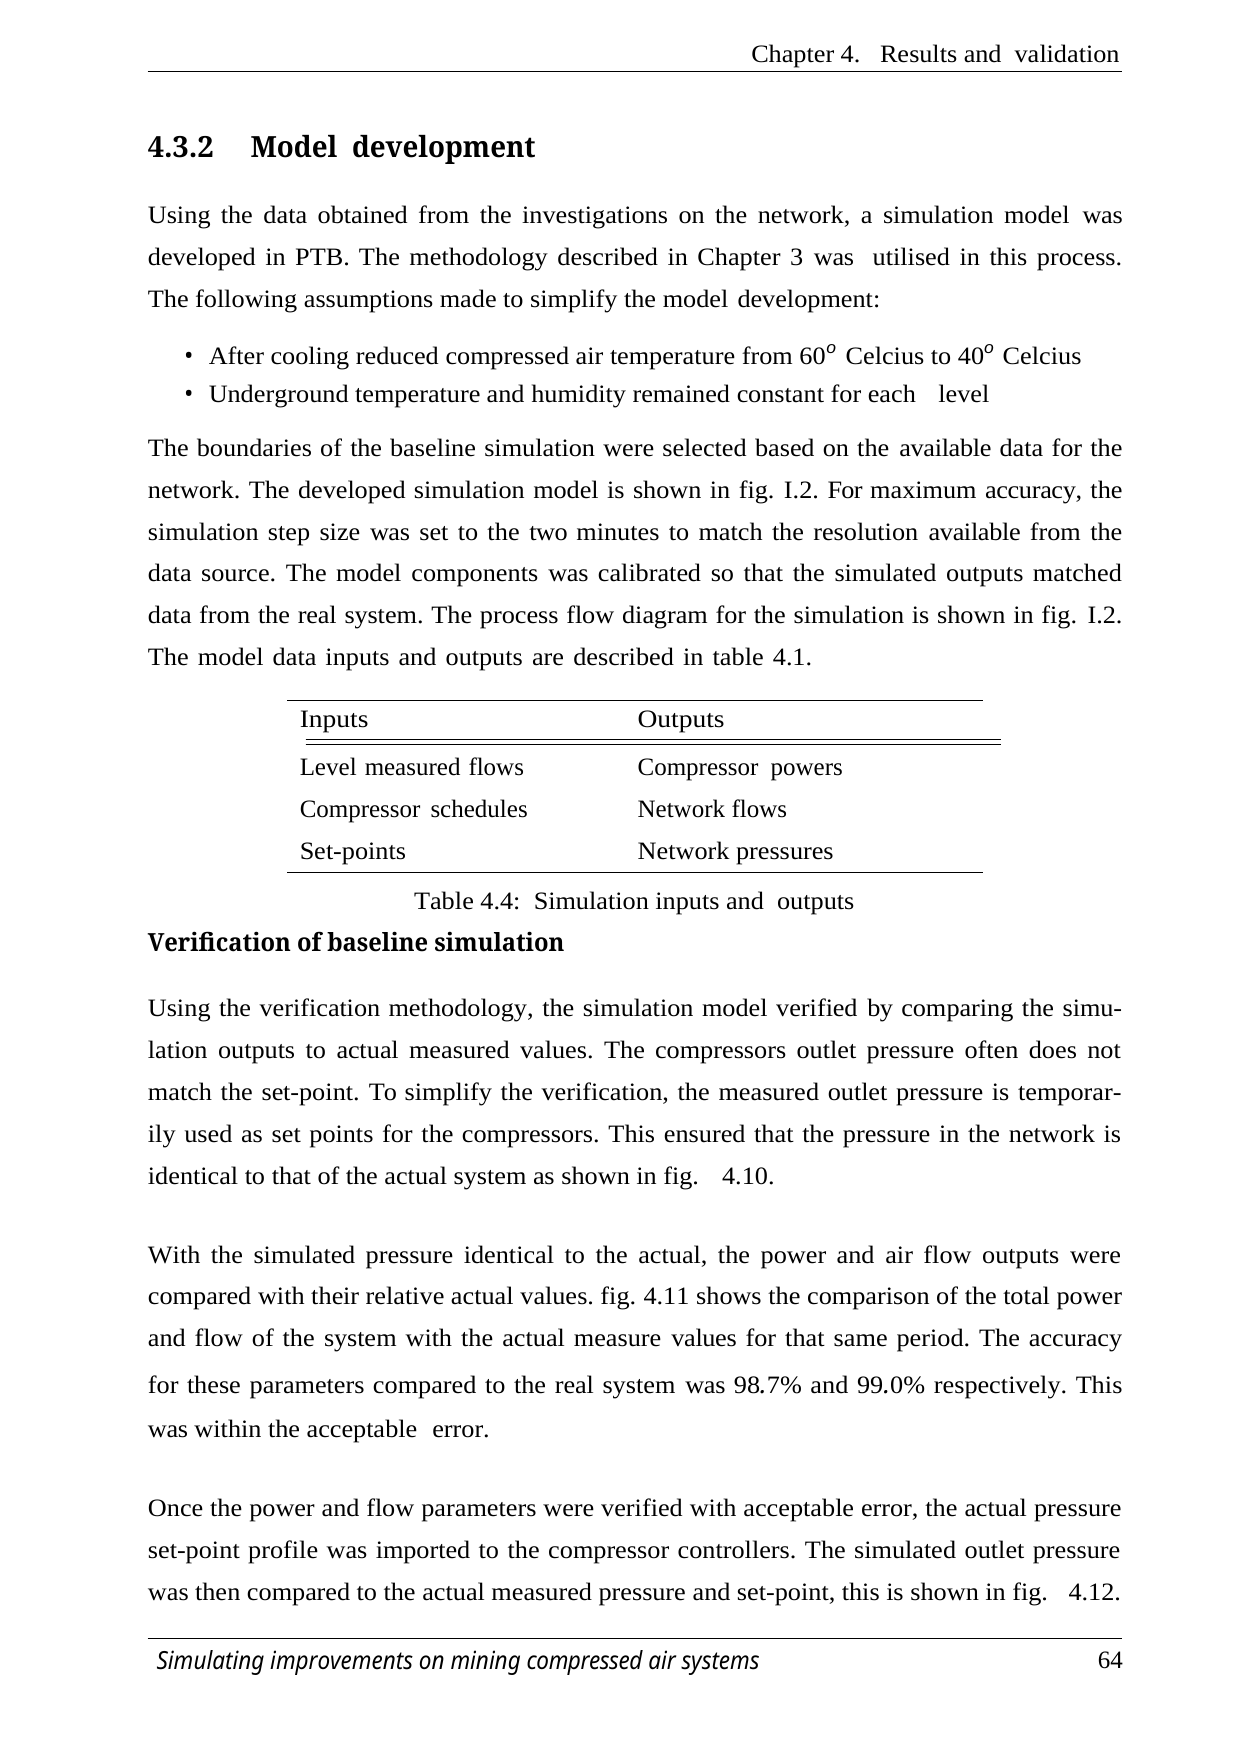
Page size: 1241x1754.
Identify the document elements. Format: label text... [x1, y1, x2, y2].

text Once the power and flow parameters were verified with acceptable error, the actual pressure set-point profile was imported to the compressor controllers. The simulated outlet pressure was then compared to the actual measured pressure and set-point, this is shown in fig. 4.12. [148, 1493, 1122, 1605]
text With the simulated pressure identical to the actual, the power and air flow outputs were compared with their relative actual values. fig. 4.11 shows the comparison of the total power and flow of the system with the actual measure values for that same period. The accuracy for these parameters compared to the real system was 98.7% and 99.0% respectively. This was within the acceptable error. [148, 1240, 1122, 1443]
list After cooling reduced compressed air temperature from 60o Celcius to 40o Celcius [184, 338, 1134, 372]
text Using the verification methodology, the simulation model verified by comparing the simu- lation outputs to actual measured values. The compressors outlet pressure often does not match the set-point. To simplify the verification, the measured outlet pressure is temporar- ily used as set points for the compressors. This ensured that the pressure in the network is identical to that of the actual system as shown in fig. 4.10. [148, 993, 1122, 1190]
text Using the data obtained from the investigations on the network, a simulation model was developed in PTB. The methodology described in Chapter 3 was utilised in this process. The following assumptions made to simplify the model development: [148, 200, 1122, 312]
subtitle Model development [148, 127, 1134, 166]
subtitle Verification of baseline simulation [148, 925, 1134, 959]
list Underground temperature and humidity remained constant for each level [184, 375, 1134, 409]
text Inputs Outputs [299, 699, 1134, 732]
text Table 4.4: Simulation inputs and outputs [414, 886, 1134, 915]
text The boundaries of the baseline simulation were selected based on the available data for the network. The developed simulation model is shown in fig. I.2. For maximum accuracy, the simulation step size was set to the two minutes to match the resolution available from the data source. The model components was calibrated so that the simulated outputs matched data from the real system. The process flow diagram for the simulation is shown in fig. I.2. The model data inputs and outputs are described in table 4.1. [148, 433, 1122, 671]
text Set-points Network pressures [299, 836, 1134, 864]
text Compressor schedules Network flows [299, 794, 1134, 822]
text Level measured flows Compressor powers [299, 752, 1134, 780]
